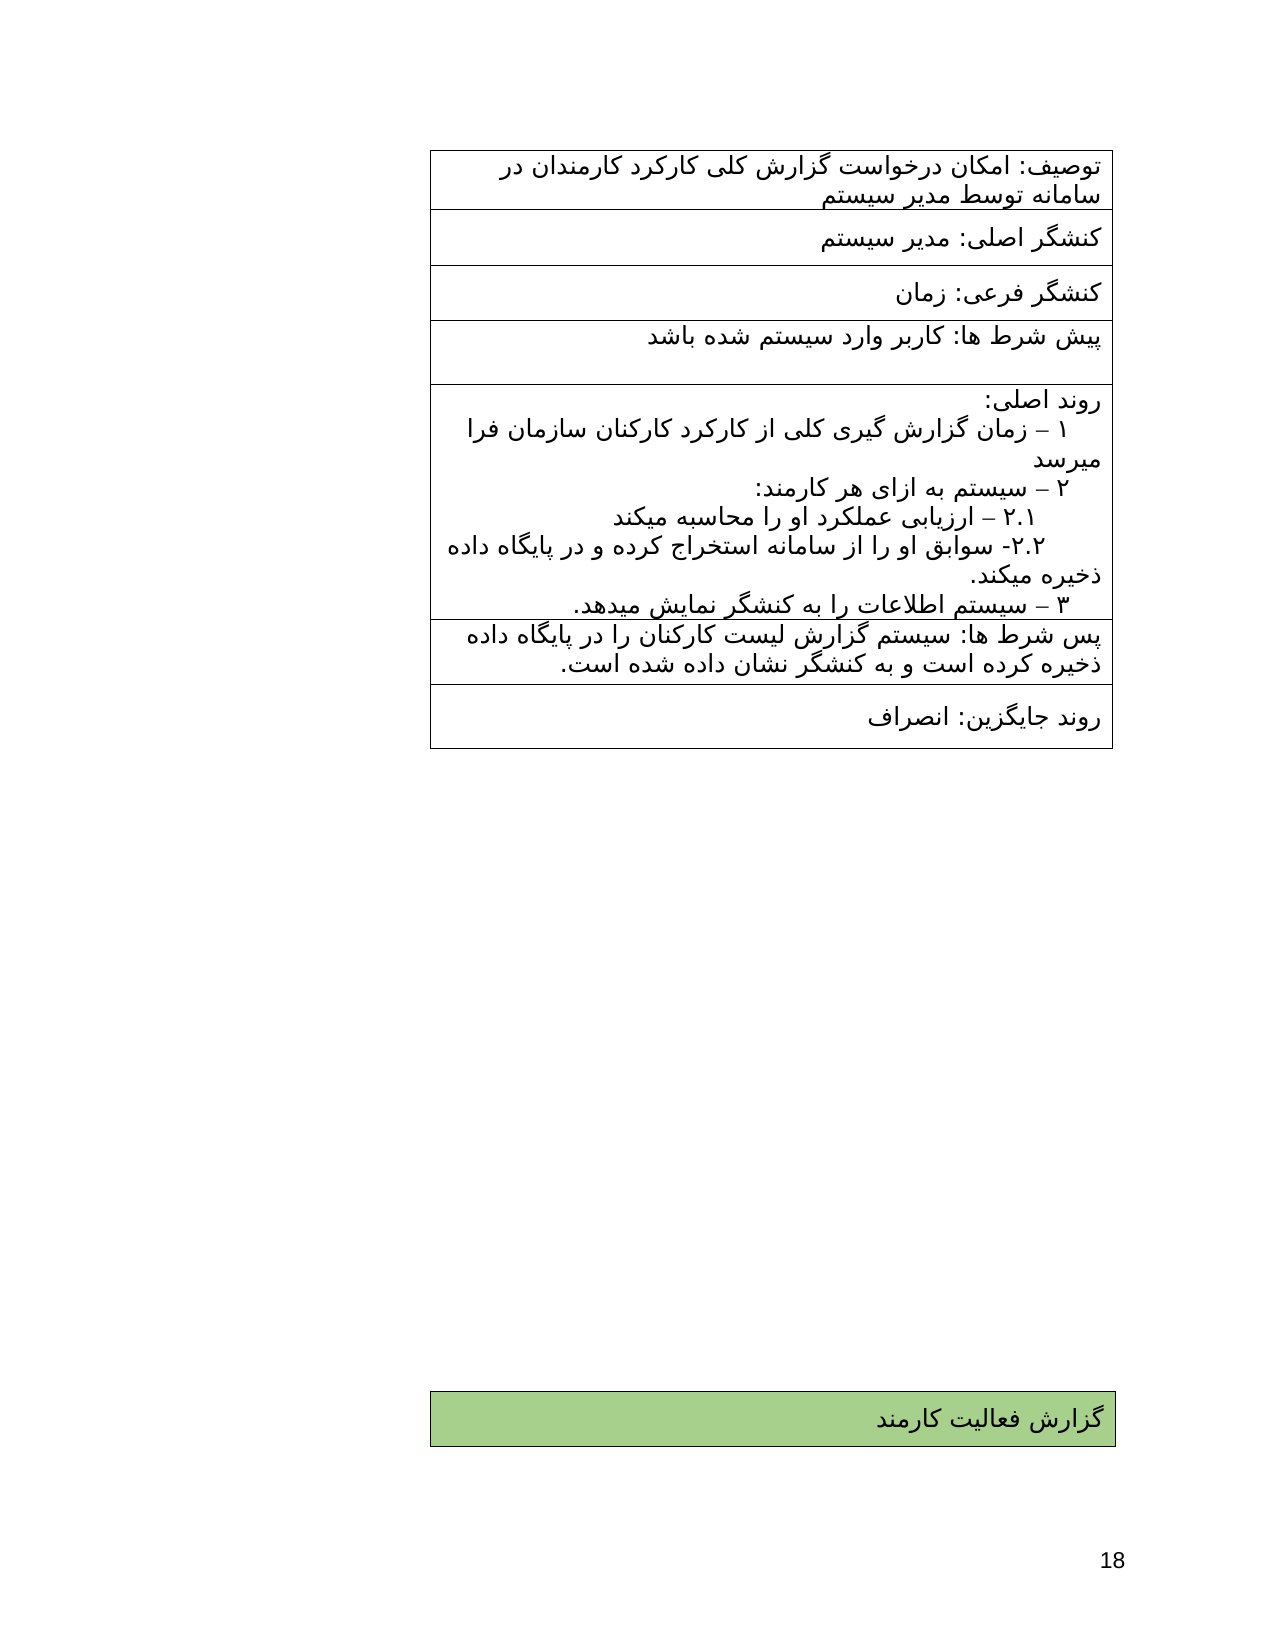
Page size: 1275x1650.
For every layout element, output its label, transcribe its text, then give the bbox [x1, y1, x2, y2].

table_cell روند اصلی: ۱ – زمان گزارش گیری کلی از کارکرد کارکنان سازمان فرا میرسد ۲ – سیستم به ازای هر کارمند: ۲.۱ – ارزیابی عملکرد او را محاسبه میکند ۲.۲- سوابق او را از سامانه استخراج کرده و در پایگاه داده ذخیره میکند. ۳ – سیستم اطلاعات را به کنشگر نمایش میدهد. [431, 385, 1112, 619]
table_cell توصیف: امکان درخواست گزارش کلی کارکرد کارمندان در سامانه توسط مدیر سیستم [431, 151, 1112, 209]
table_header گزارش فعالیت کارمند [431, 1392, 1115, 1446]
table_cell پس شرط ها: سیستم گزارش لیست کارکنان را در پایگاه داده ذخیره کرده است و به کنشگر نشان داده شده است. [431, 620, 1112, 684]
table_cell کنشگر اصلی: مدیر سیستم [431, 210, 1112, 264]
table_cell روند جایگزین: انصراف [431, 685, 1112, 748]
table_cell کنشگر فرعی: زمان [431, 266, 1112, 320]
table_cell پیش شرط ها: کاربر وارد سیستم شده باشد [431, 321, 1112, 384]
